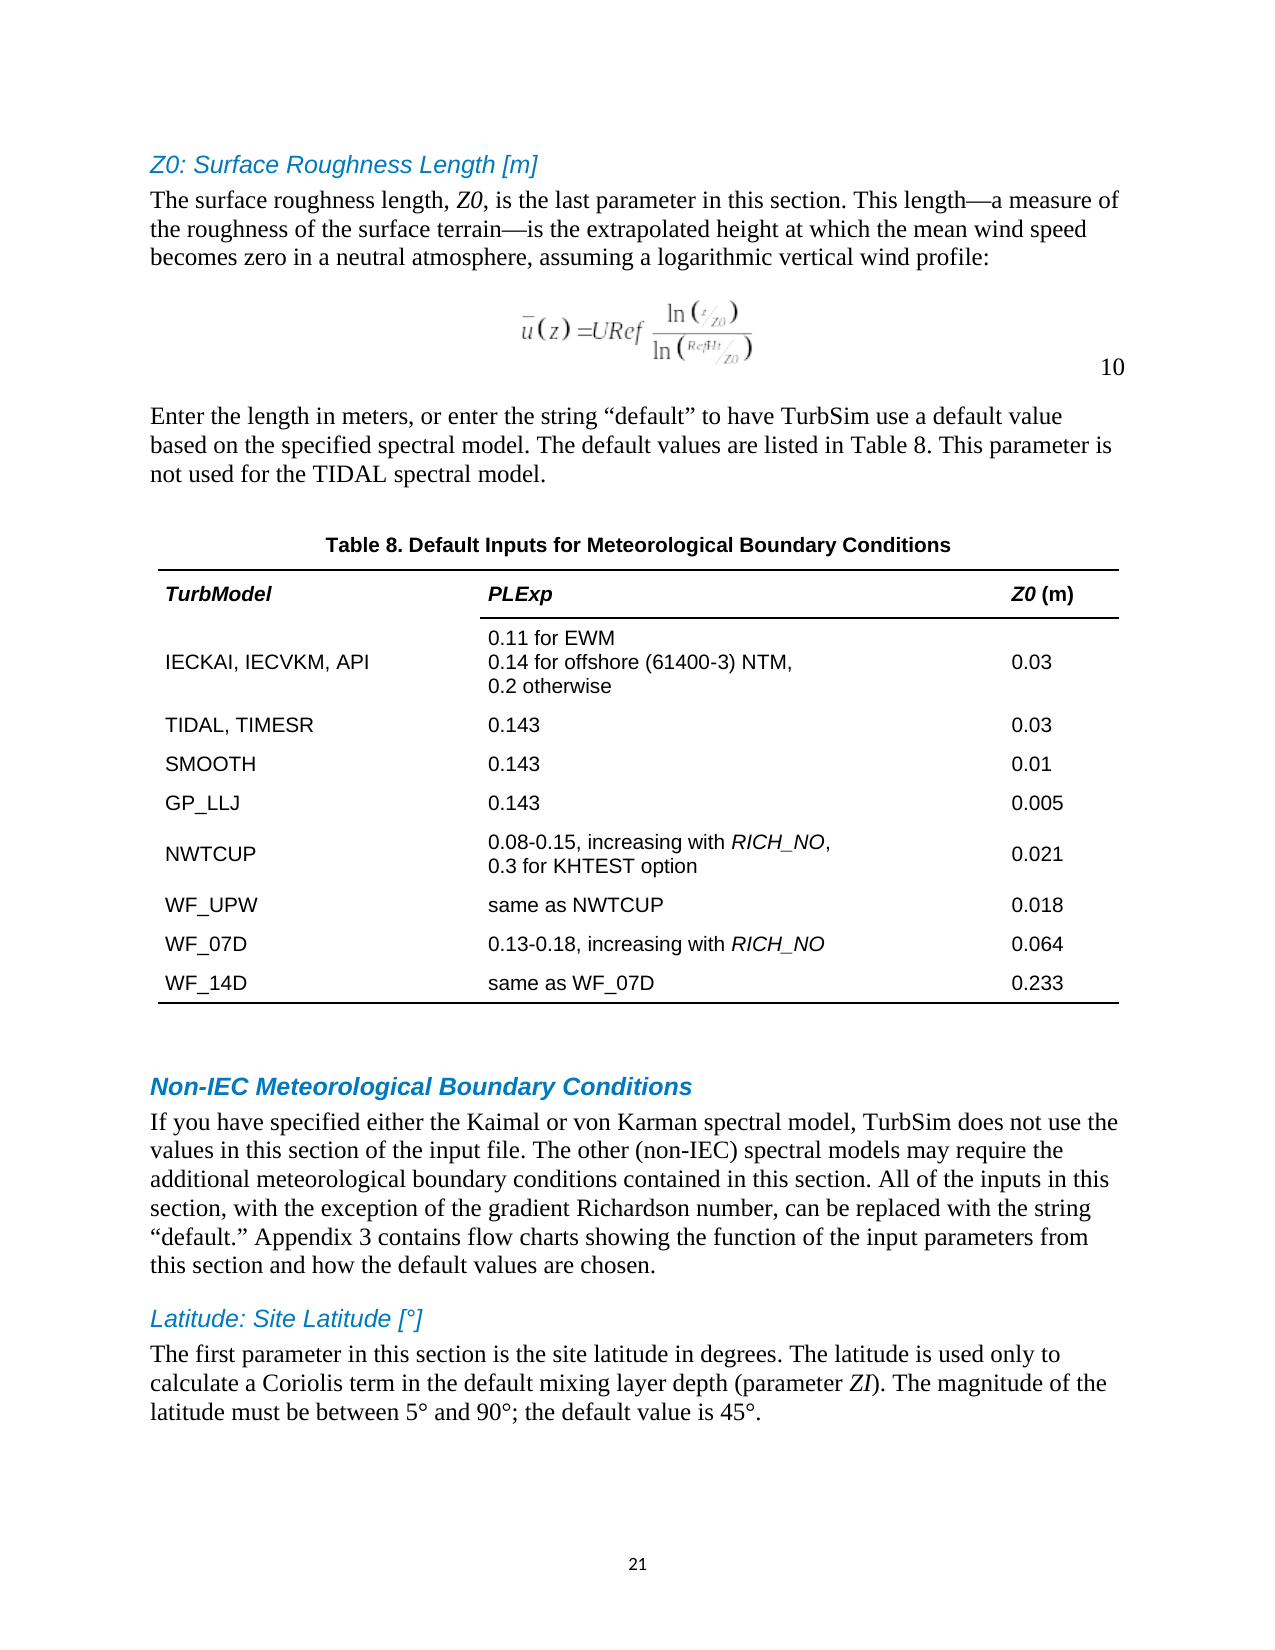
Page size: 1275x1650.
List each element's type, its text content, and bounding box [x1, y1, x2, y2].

text The first parameter in this section is the site latitude in degrees. The latitude is used only to calculate a Coriolis term in the default mixing layer depth (parameter ZI). The magnitude of the latitude must be between 5° and 90°; the default value is 45°. [150, 1339, 1125, 1426]
text If you have specified either the Kaimal or von Karman spectral model, TurbSim does not use the values in this section of the input file. The other (non-IEC) spectral models may require the additional meteorological boundary conditions contained in this section. All of the inputs in this section, with the exception of the gradient Richardson number, can be replaced with the string “default.” Appendix C contains flow charts showing the function of the input parameters from this section and how the default values are chosen. [150, 1107, 1125, 1279]
text (10) [150, 296, 1125, 380]
text Enter the length in meters, or enter the string “default” to have TurbSim use a default value based on the specified spectral model. The default values are listed in Table 8. This parameter is not used for the TIDAL spectral model. [150, 401, 1125, 487]
text Non-IEC Meteorological Boundary Conditions [150, 1072, 1125, 1101]
text Z0: Surface Roughness Length [m] [150, 150, 1125, 179]
text The surface roughness length, Z0, is the last parameter in this section. This length—a measure of the roughness of the surface terrain—is the extrapolated height at which the mean wind speed becomes zero in a neutral atmosphere, assuming a logarithmic vertical wind profile: [150, 185, 1125, 271]
text Latitude: Site Latitude [°] [150, 1304, 1125, 1333]
